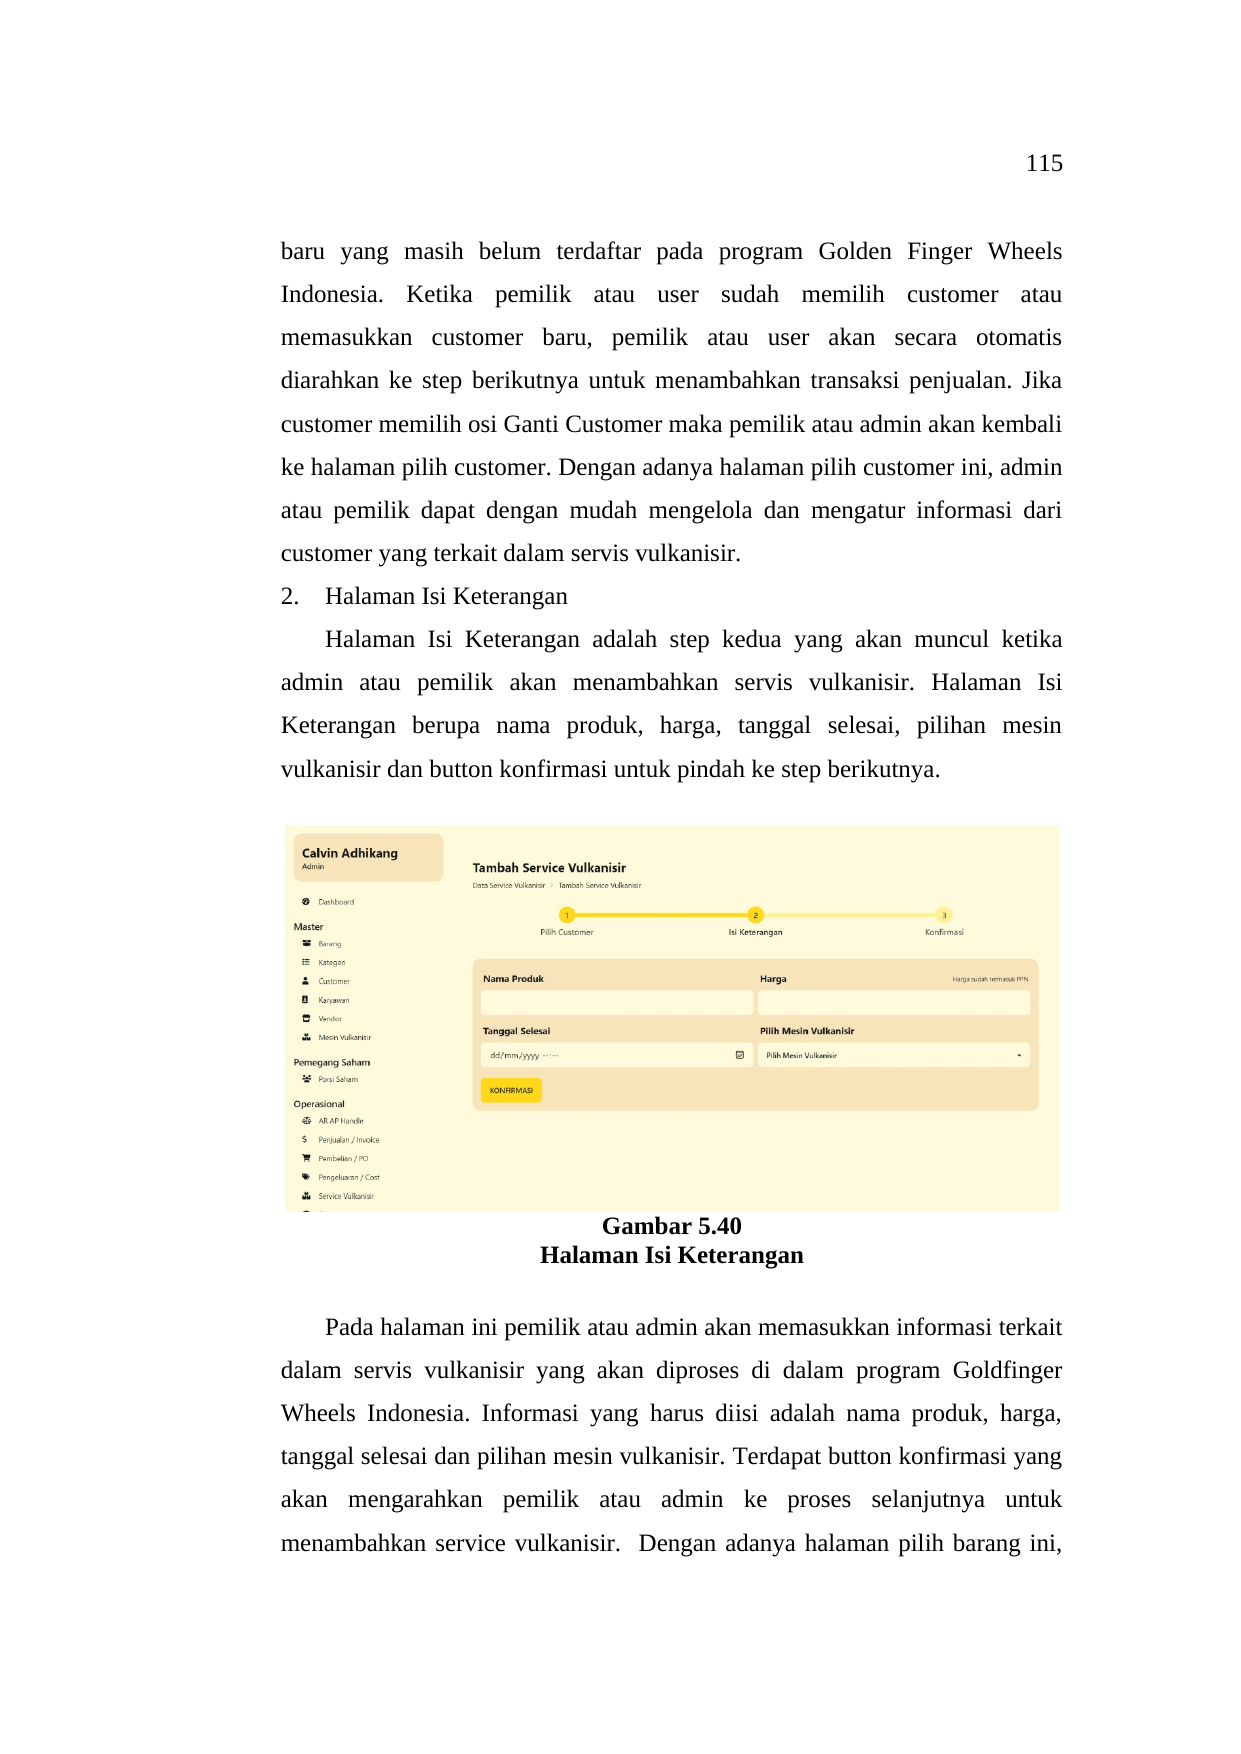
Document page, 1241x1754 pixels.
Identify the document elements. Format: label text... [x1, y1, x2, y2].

text Halaman Isi Keterangan [281, 1240, 1063, 1269]
list Halaman Isi Keterangan [281, 581, 1063, 610]
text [281, 1312, 1063, 1556]
text Halaman Isi Keterangan adalah step kedua yang akan muncul ketika admin atau pemilik akan menambahkan servis vulkanisir. Halaman Isi Keterangan berupa nama produk, harga, tanggal selesai, pilihan mesin vulkanisir dan button konfirmasi untuk pindah ke step berikutnya. [281, 624, 1063, 782]
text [281, 236, 1063, 567]
text Gambar 5.40 [281, 1211, 1063, 1240]
picture [285, 825, 1059, 1212]
